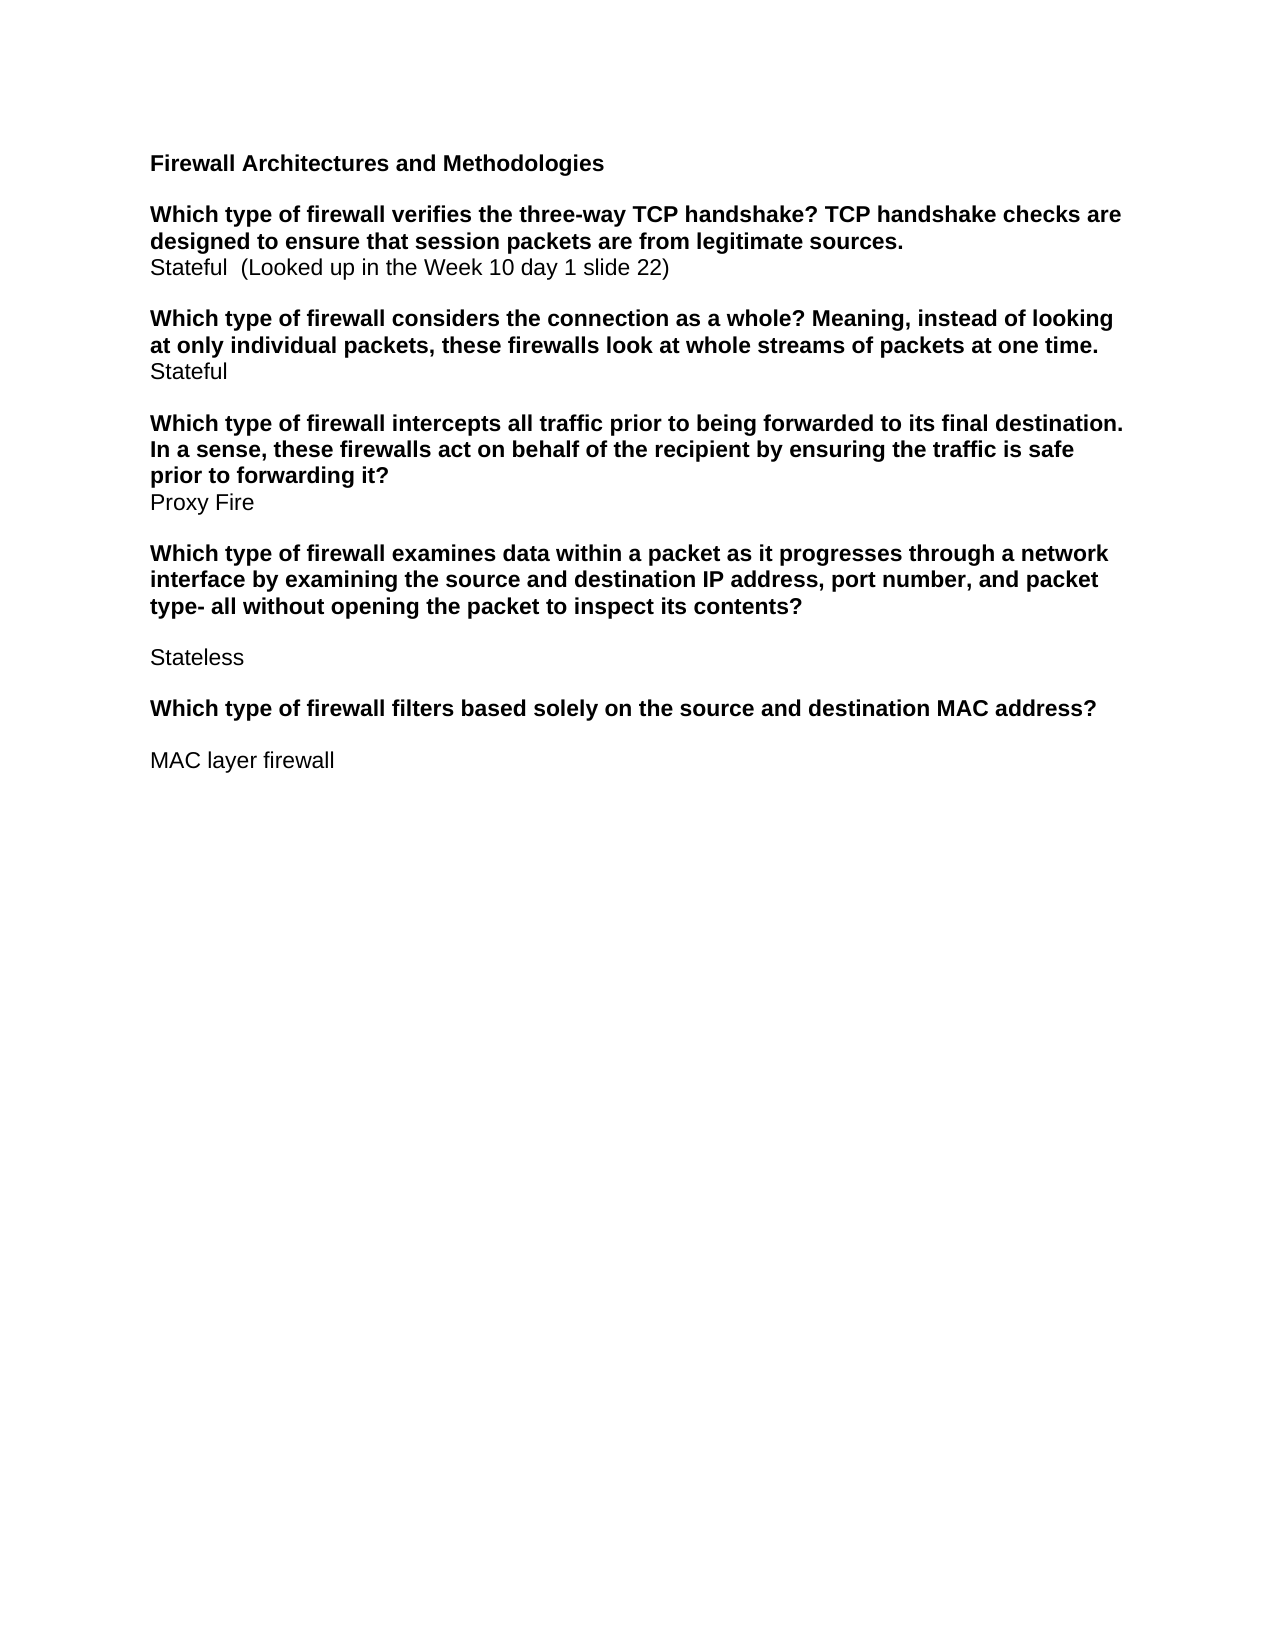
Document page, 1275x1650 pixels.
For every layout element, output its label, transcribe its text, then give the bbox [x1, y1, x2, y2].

text Which type of firewall examines data within a packet as it progresses through a network interface by examining the source and destination IP address, port number, and packet type- all without opening the packet to inspect its contents? [150, 540, 1125, 619]
text Which type of firewall filters based solely on the source and destination MAC address? [150, 695, 1125, 722]
text MAC layer firewall [150, 747, 1125, 773]
text Which type of firewall intercepts all traffic prior to being forwarded to its final destination. In a sense, these firewalls act on behalf of the recipient by ensuring the traffic is safe prior to forwarding it? Proxy Fire [150, 409, 1125, 515]
text Stateless [150, 644, 1125, 670]
text Which type of firewall verifies the three-way TCP handshake? TCP handshake checks are designed to ensure that session packets are from legitimate sources. Stateful (Looked up in the Week 10 day 1 slide 22) [150, 201, 1125, 280]
text Which type of firewall considers the connection as a whole? Meaning, instead of looking at only individual packets, these firewalls look at whole streams of packets at one time. Stateful [150, 305, 1125, 384]
subtitle Firewall Architectures and Methodologies [150, 150, 1125, 176]
